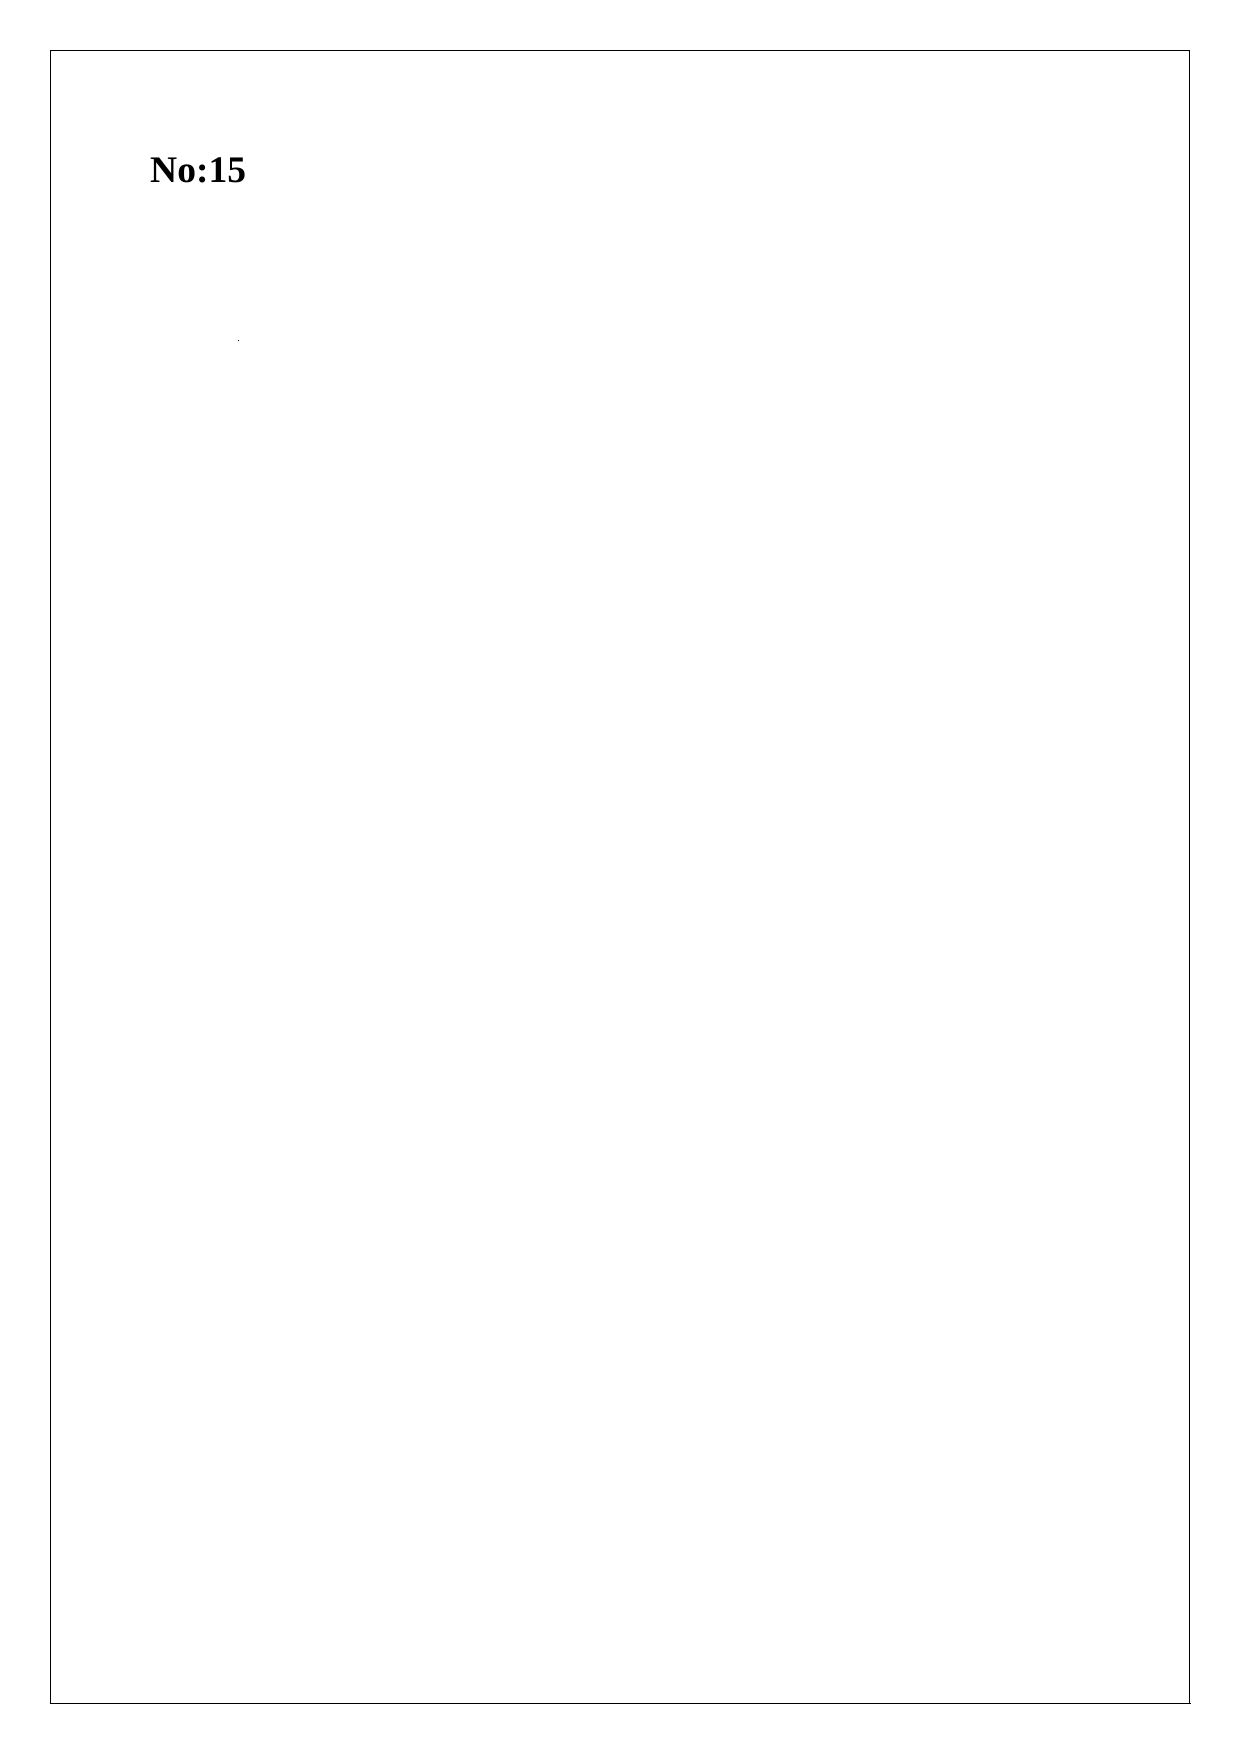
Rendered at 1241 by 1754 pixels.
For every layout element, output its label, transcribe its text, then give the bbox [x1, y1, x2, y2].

text No:15 [150, 147, 1089, 190]
